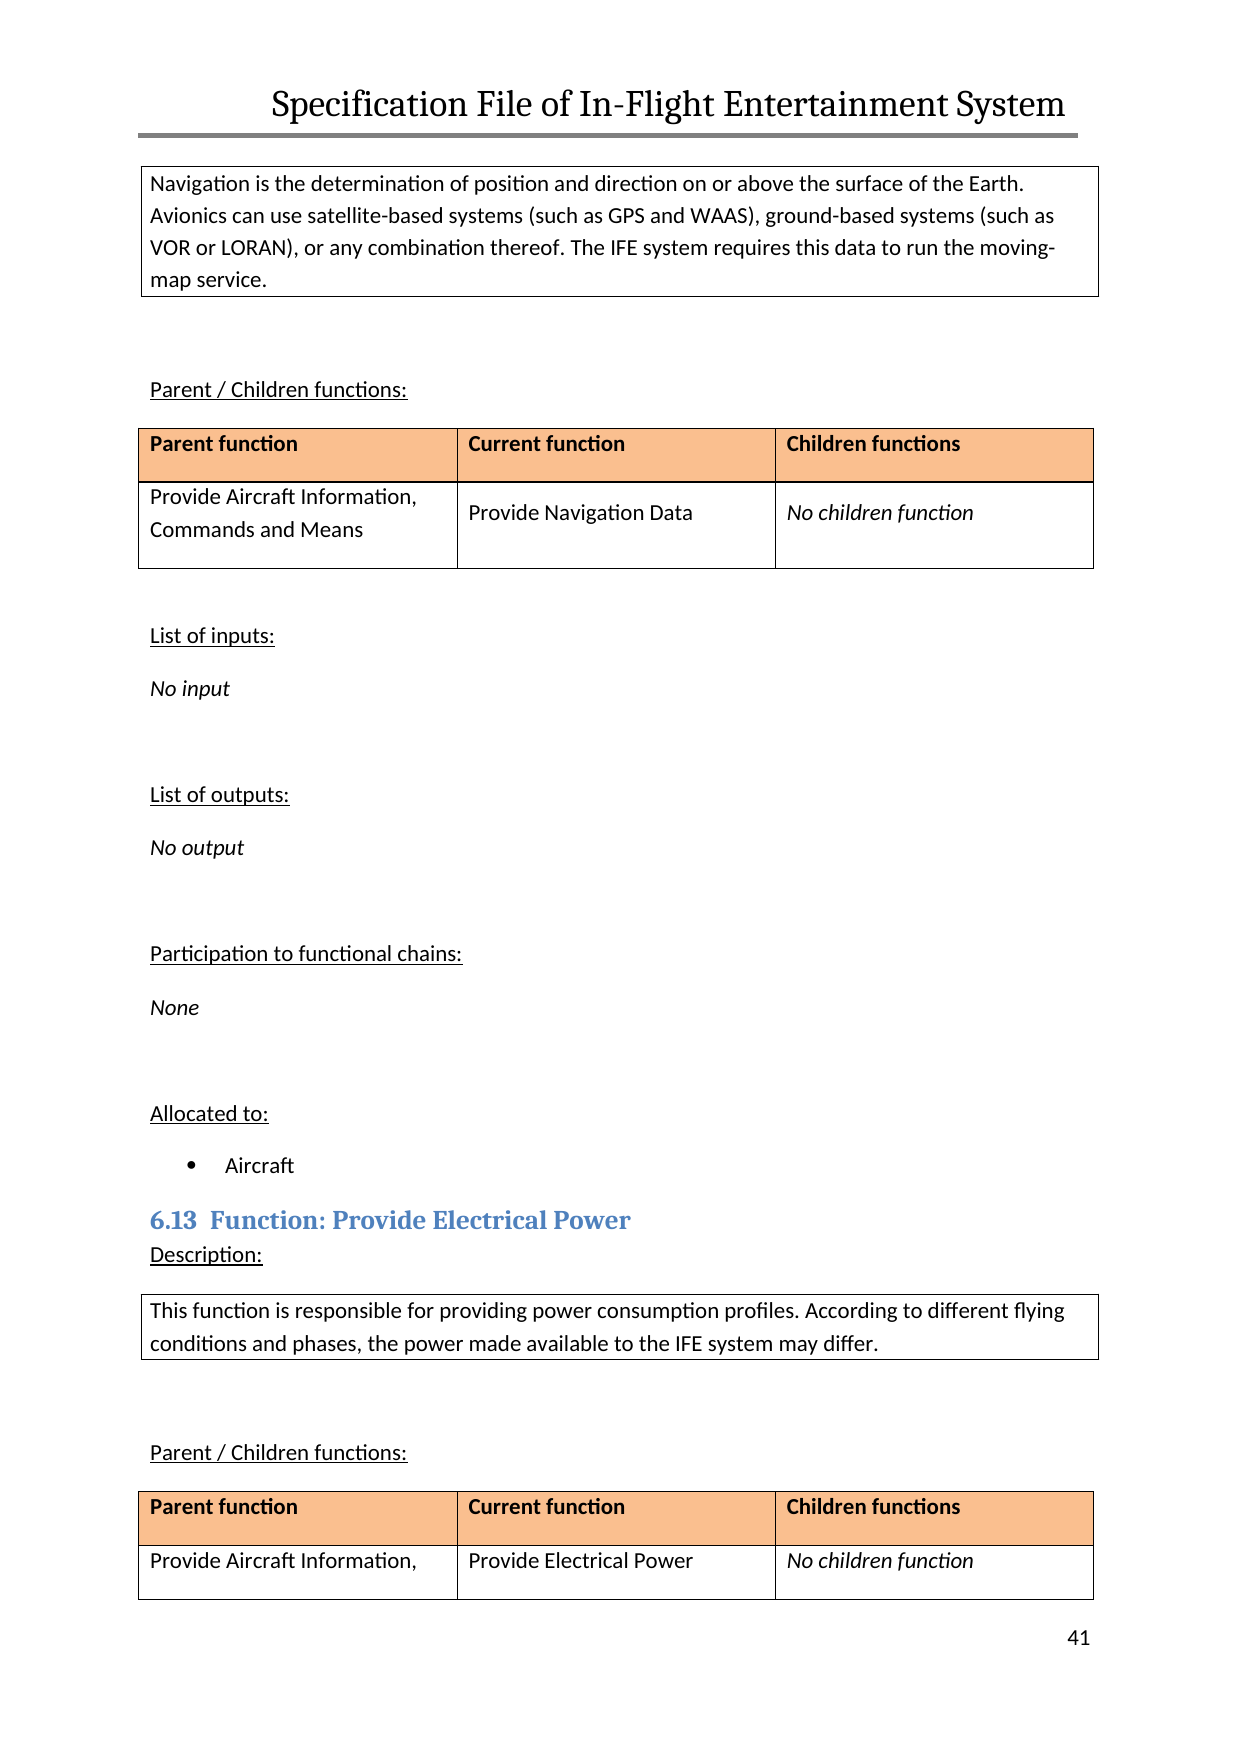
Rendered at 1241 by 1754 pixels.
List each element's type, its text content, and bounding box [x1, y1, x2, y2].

table_cell No children function [776, 483, 1093, 567]
subtitle Function: Provide Electrical Power [150, 1205, 1090, 1236]
text List of outputs: [150, 781, 1090, 808]
text None [150, 993, 1090, 1021]
table_header Parent function [139, 429, 457, 481]
table_header Current function [458, 429, 775, 481]
table_header Current function [458, 1492, 775, 1545]
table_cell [139, 1546, 457, 1598]
text Parent / Children functions: [150, 375, 1090, 403]
text No input [150, 674, 1090, 702]
table_cell Provide Navigation Data [458, 483, 775, 567]
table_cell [458, 1546, 775, 1598]
text No output [150, 833, 1090, 862]
table_header Children functions [776, 1492, 1093, 1545]
list Aircraft [187, 1152, 1090, 1180]
table_header Children functions [776, 429, 1093, 481]
text Navigation is the determination of position and direction on or above the surface of the Earth. Avionics can use satellite-based systems (such as GPS and WAAS), ground-based systems (such as VOR or LORAN), or any combination thereof. The IFE system requires this data to run the moving-map service. [142, 167, 1098, 296]
text This function is responsible for providing power consumption profiles. According to different flying conditions and phases, the power made available to the IFE system may differ. [142, 1295, 1098, 1359]
text Allocated to: [150, 1099, 1090, 1127]
table_cell Provide Aircraft Information, Commands and Means [139, 483, 457, 567]
text List of inputs: [150, 621, 1090, 649]
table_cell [776, 1546, 1093, 1598]
text Parent / Children functions: [150, 1438, 1090, 1466]
text Participation to functional chains: [150, 939, 1090, 968]
text Description: [150, 1240, 1090, 1268]
table_header Parent function [139, 1492, 457, 1545]
